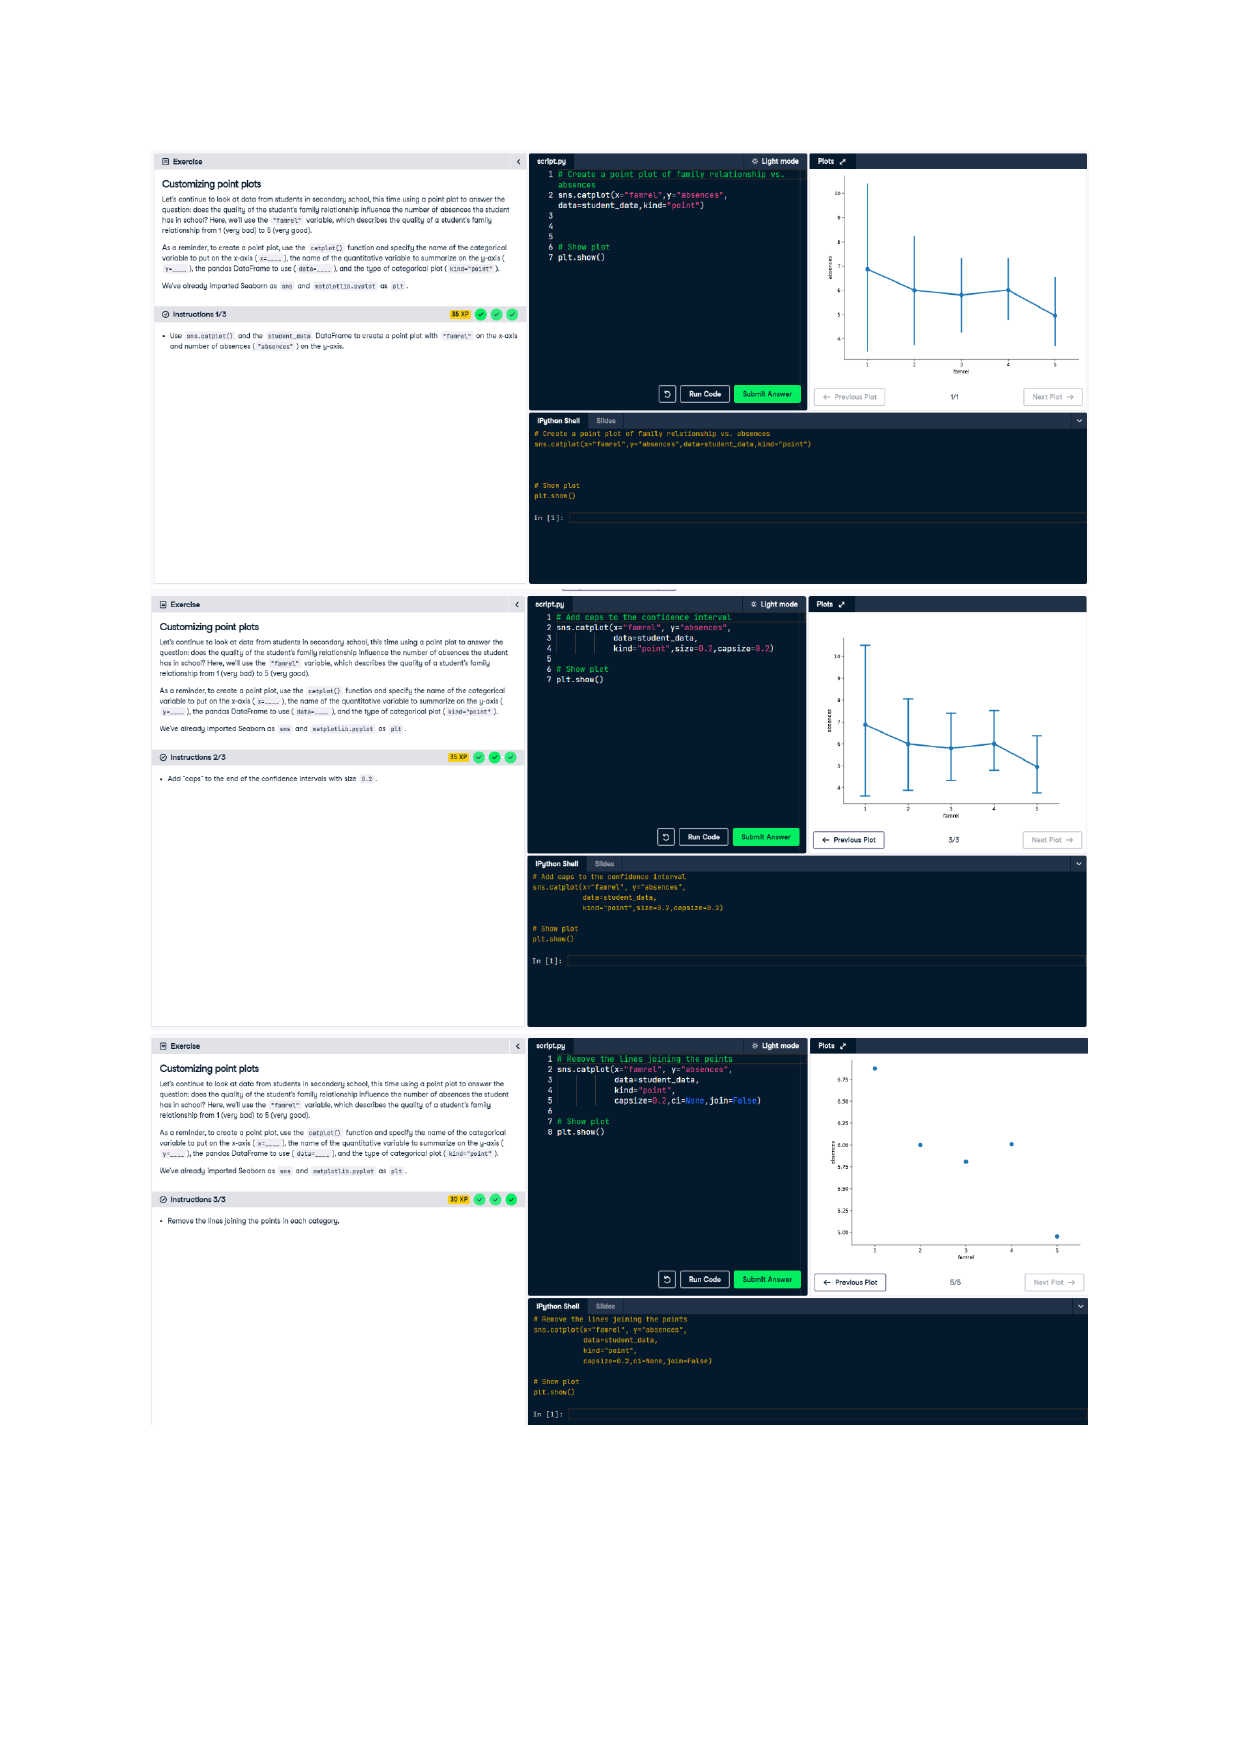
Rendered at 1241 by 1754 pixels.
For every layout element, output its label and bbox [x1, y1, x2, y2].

picture [150, 1034, 1088, 1425]
picture [150, 150, 1089, 585]
picture [150, 589, 1087, 1030]
